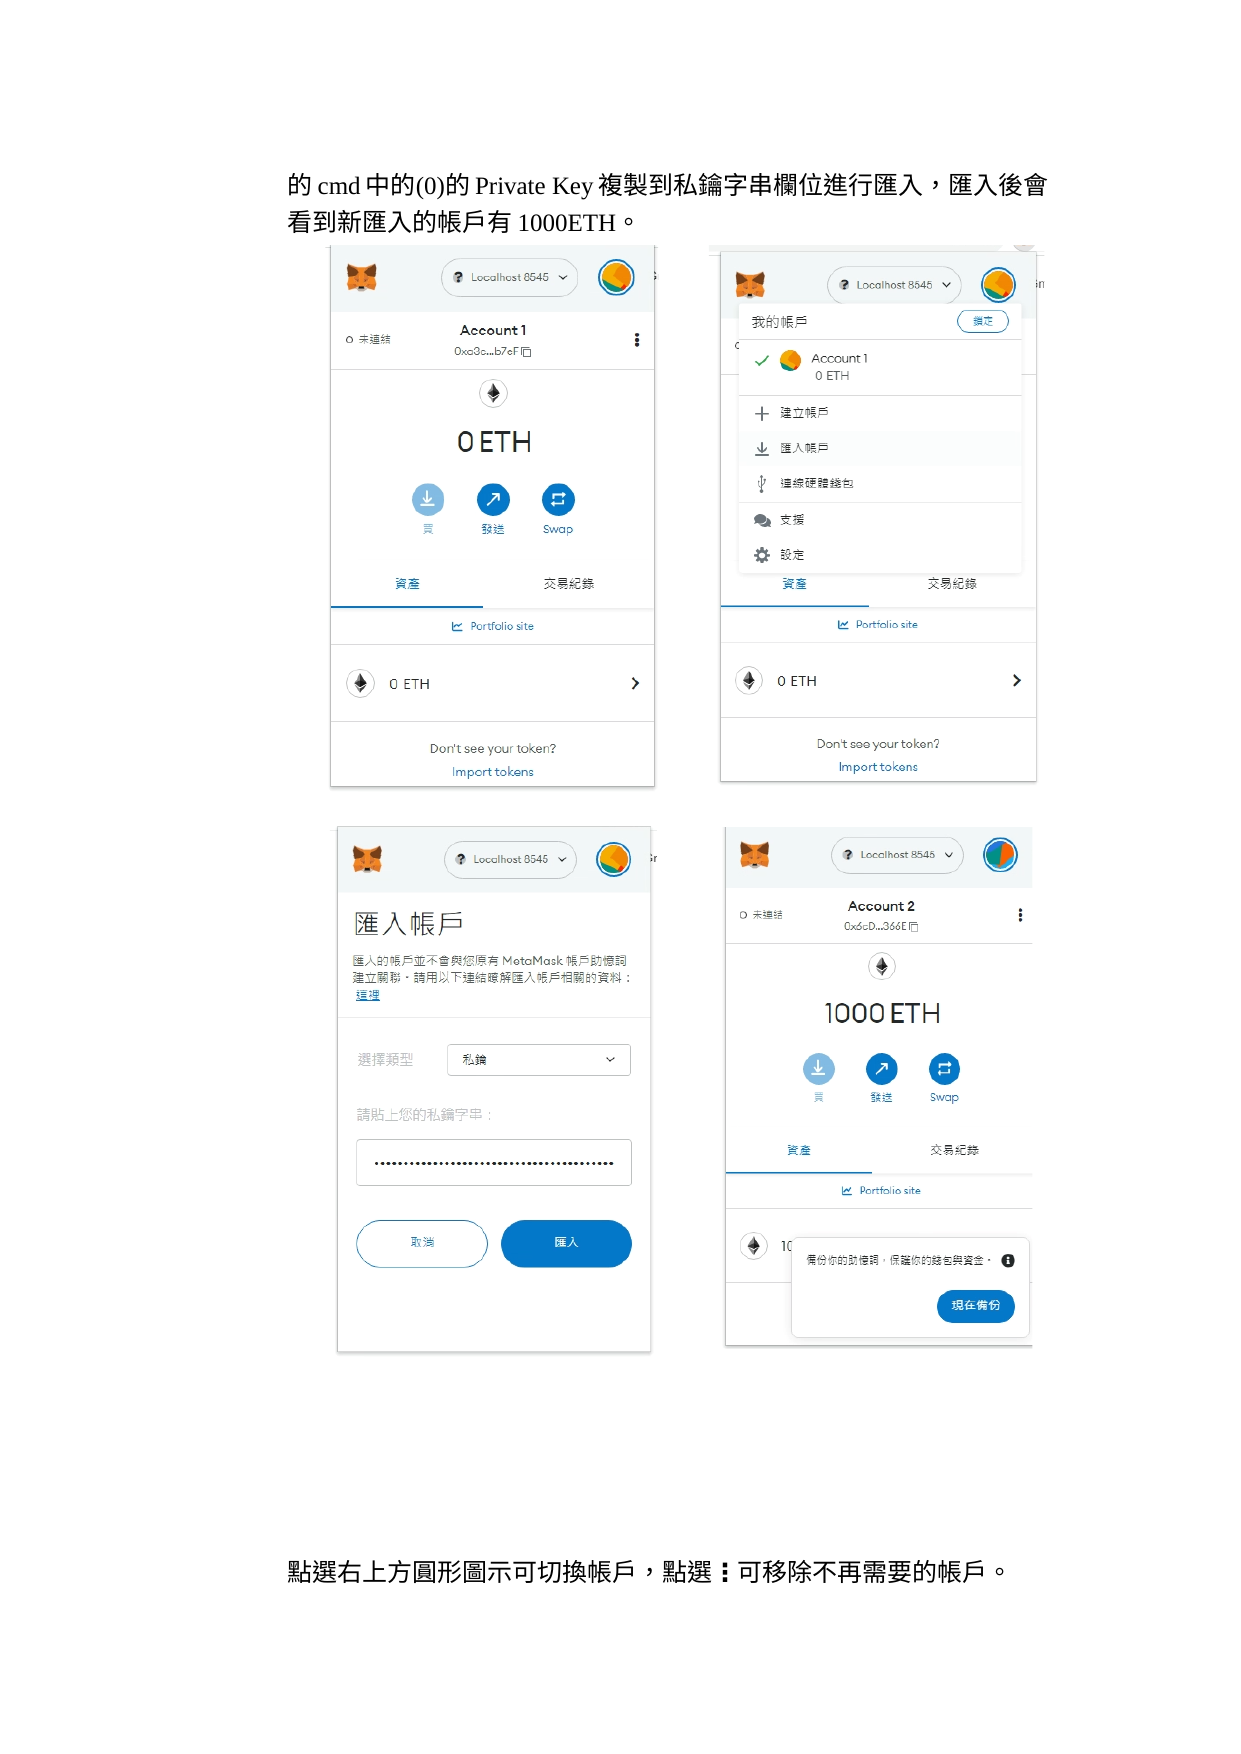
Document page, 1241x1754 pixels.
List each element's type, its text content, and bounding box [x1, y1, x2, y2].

picture [714, 827, 1033, 1349]
picture [329, 826, 657, 1363]
picture [708, 245, 1045, 787]
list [287, 164, 1053, 239]
picture [325, 245, 659, 793]
list 點選右上方圓形圖示可切換帳戶，點選⋮可移除不再需要的帳戶。 [287, 1552, 1053, 1589]
